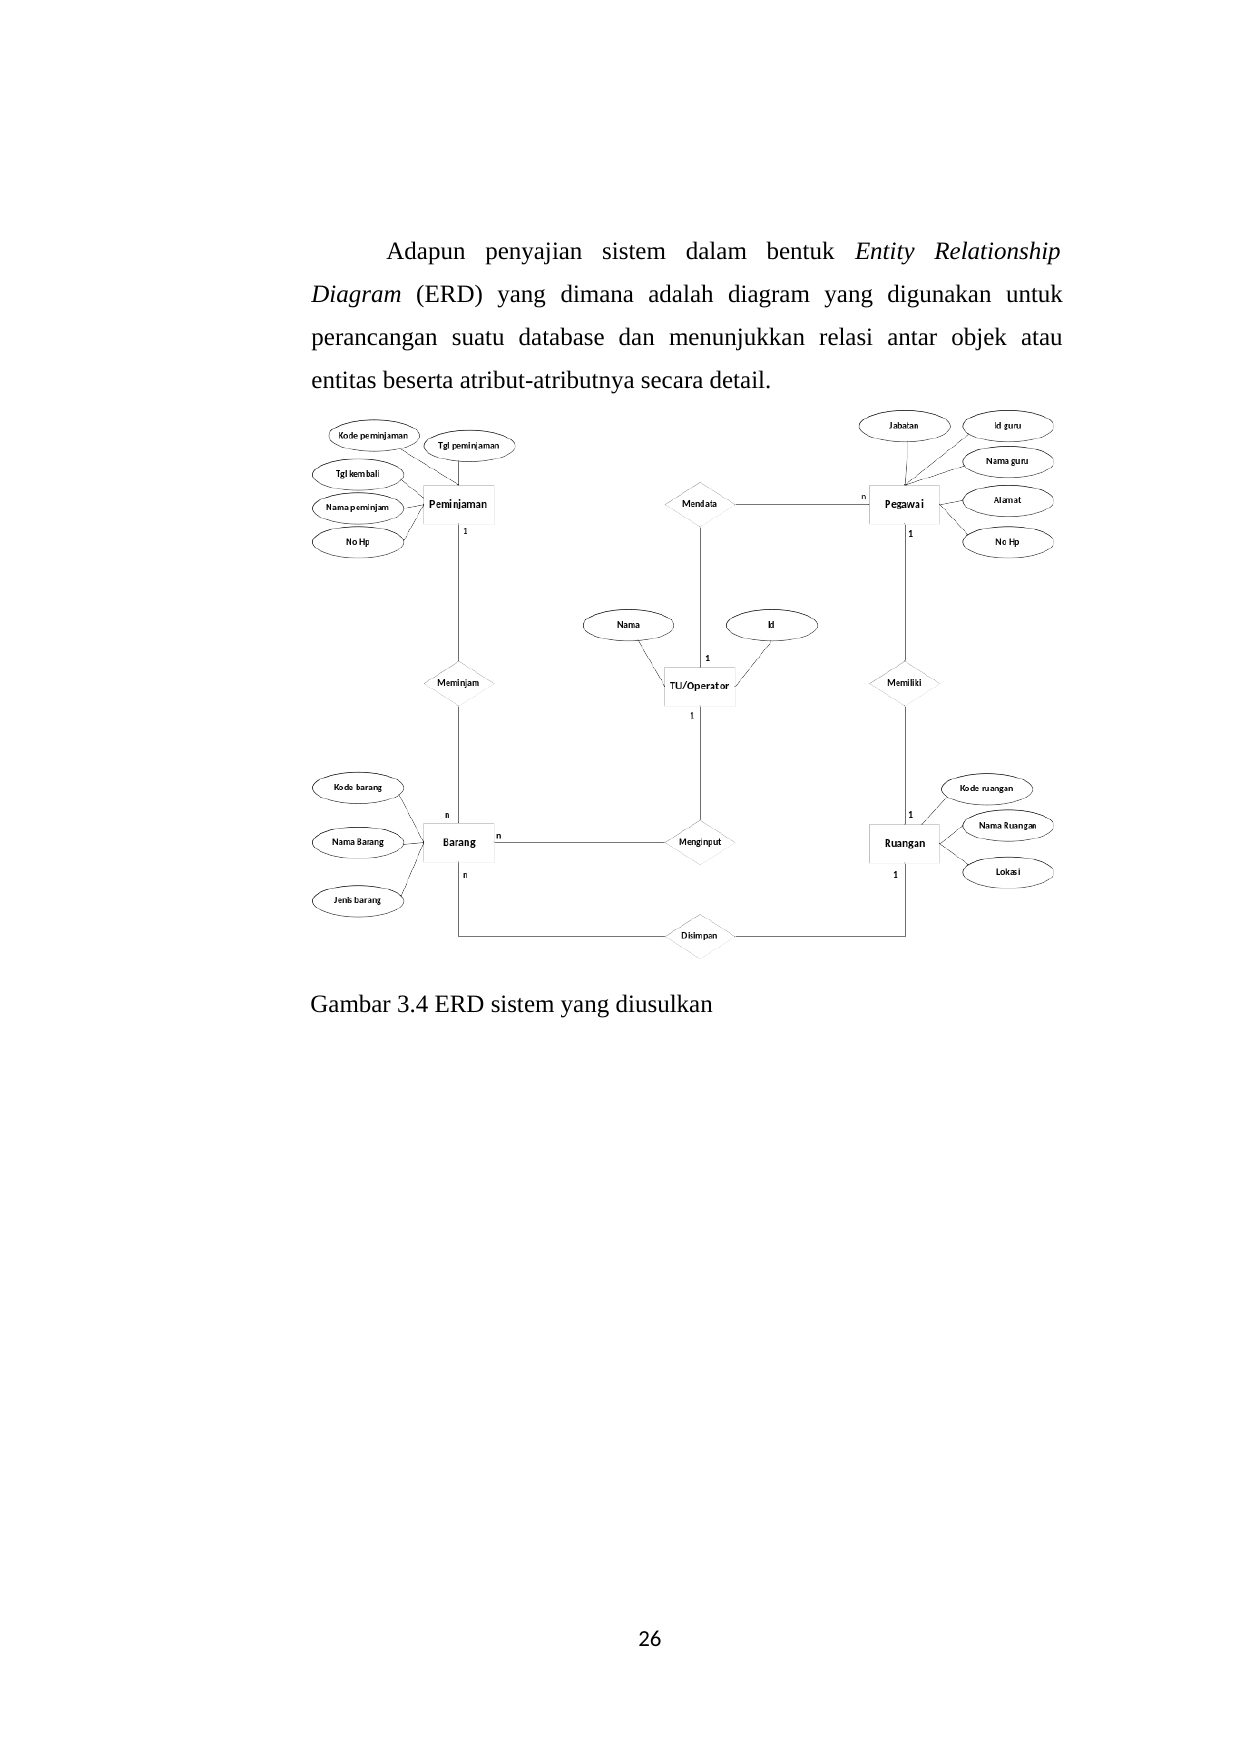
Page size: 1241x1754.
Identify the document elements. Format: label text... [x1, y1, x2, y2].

text Gambar 3.4 ERD sistem yang diusulkan [310, 989, 1063, 1018]
list Adapun penyajian sistem dalam bentuk Entity Relationship Diagram (ERD) yang dimana adalah diagram yang digunakan untuk perancangan suatu database dan menunjukkan relasi antar objek atau entitas beserta atribut-atributnya secara detail. [311, 236, 1063, 394]
